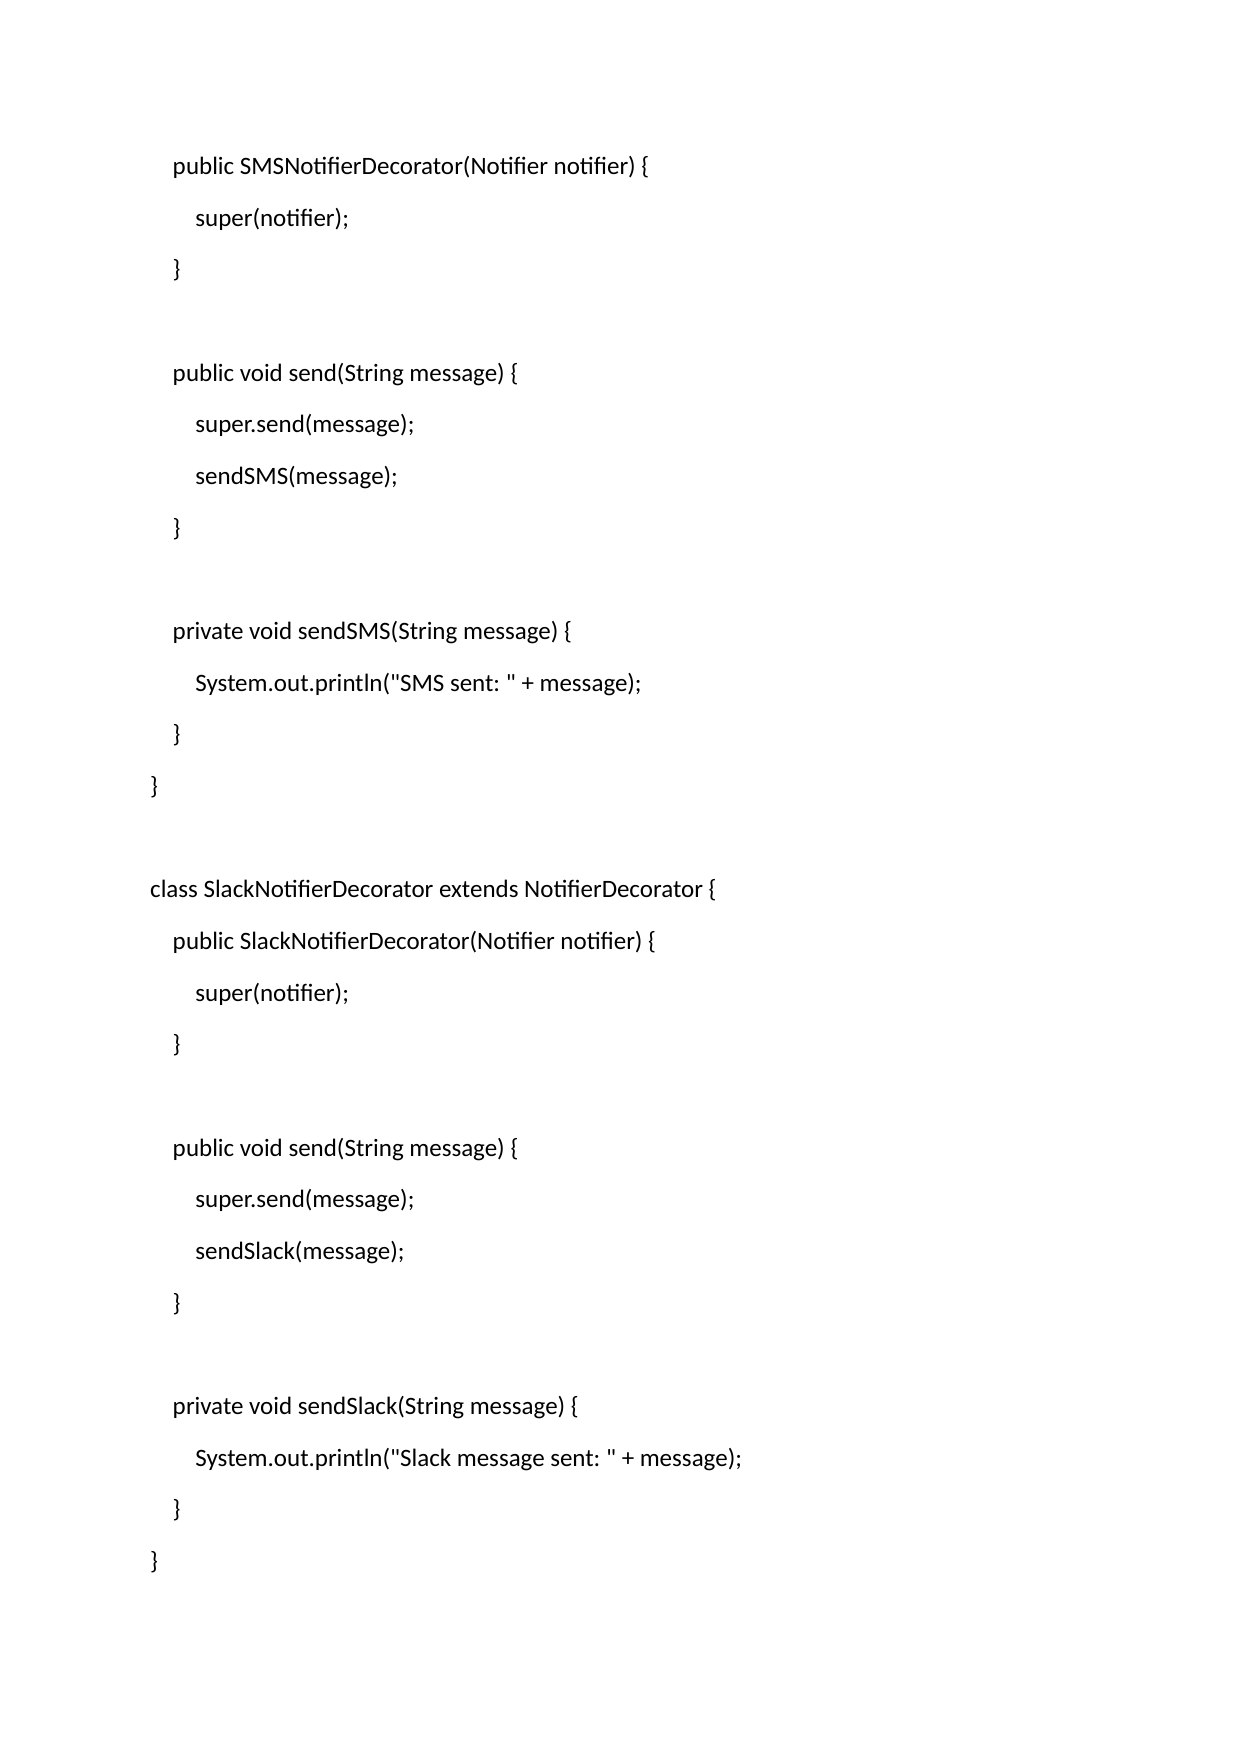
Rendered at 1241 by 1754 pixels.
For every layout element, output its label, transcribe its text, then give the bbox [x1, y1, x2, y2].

text System.out.println("Slack message sent: " + message); [150, 1442, 1090, 1472]
text class SlackNotifierDecorator extends NotifierDecorator { [150, 873, 1090, 904]
text } [150, 1028, 1090, 1059]
text public SlackNotifierDecorator(Notifier notifier) { [150, 925, 1090, 956]
text sendSlack(message); [150, 1235, 1090, 1266]
text public void send(String message) { [150, 357, 1090, 387]
text } [150, 718, 1090, 749]
text public void send(String message) { [150, 1132, 1090, 1162]
text } [150, 770, 1090, 801]
text System.out.println("SMS sent: " + message); [150, 667, 1090, 697]
text public SMSNotifierDecorator(Notifier notifier) { [150, 150, 1090, 181]
text private void sendSMS(String message) { [150, 615, 1090, 646]
text } [150, 1545, 1090, 1576]
text } [150, 253, 1090, 284]
text super(notifier); [150, 977, 1090, 1007]
text sendSMS(message); [150, 460, 1090, 491]
text private void sendSlack(String message) { [150, 1390, 1090, 1421]
text super(notifier); [150, 202, 1090, 232]
text } [150, 1287, 1090, 1317]
text } [150, 512, 1090, 542]
text } [150, 1493, 1090, 1524]
text super.send(message); [150, 1183, 1090, 1214]
text super.send(message); [150, 408, 1090, 439]
